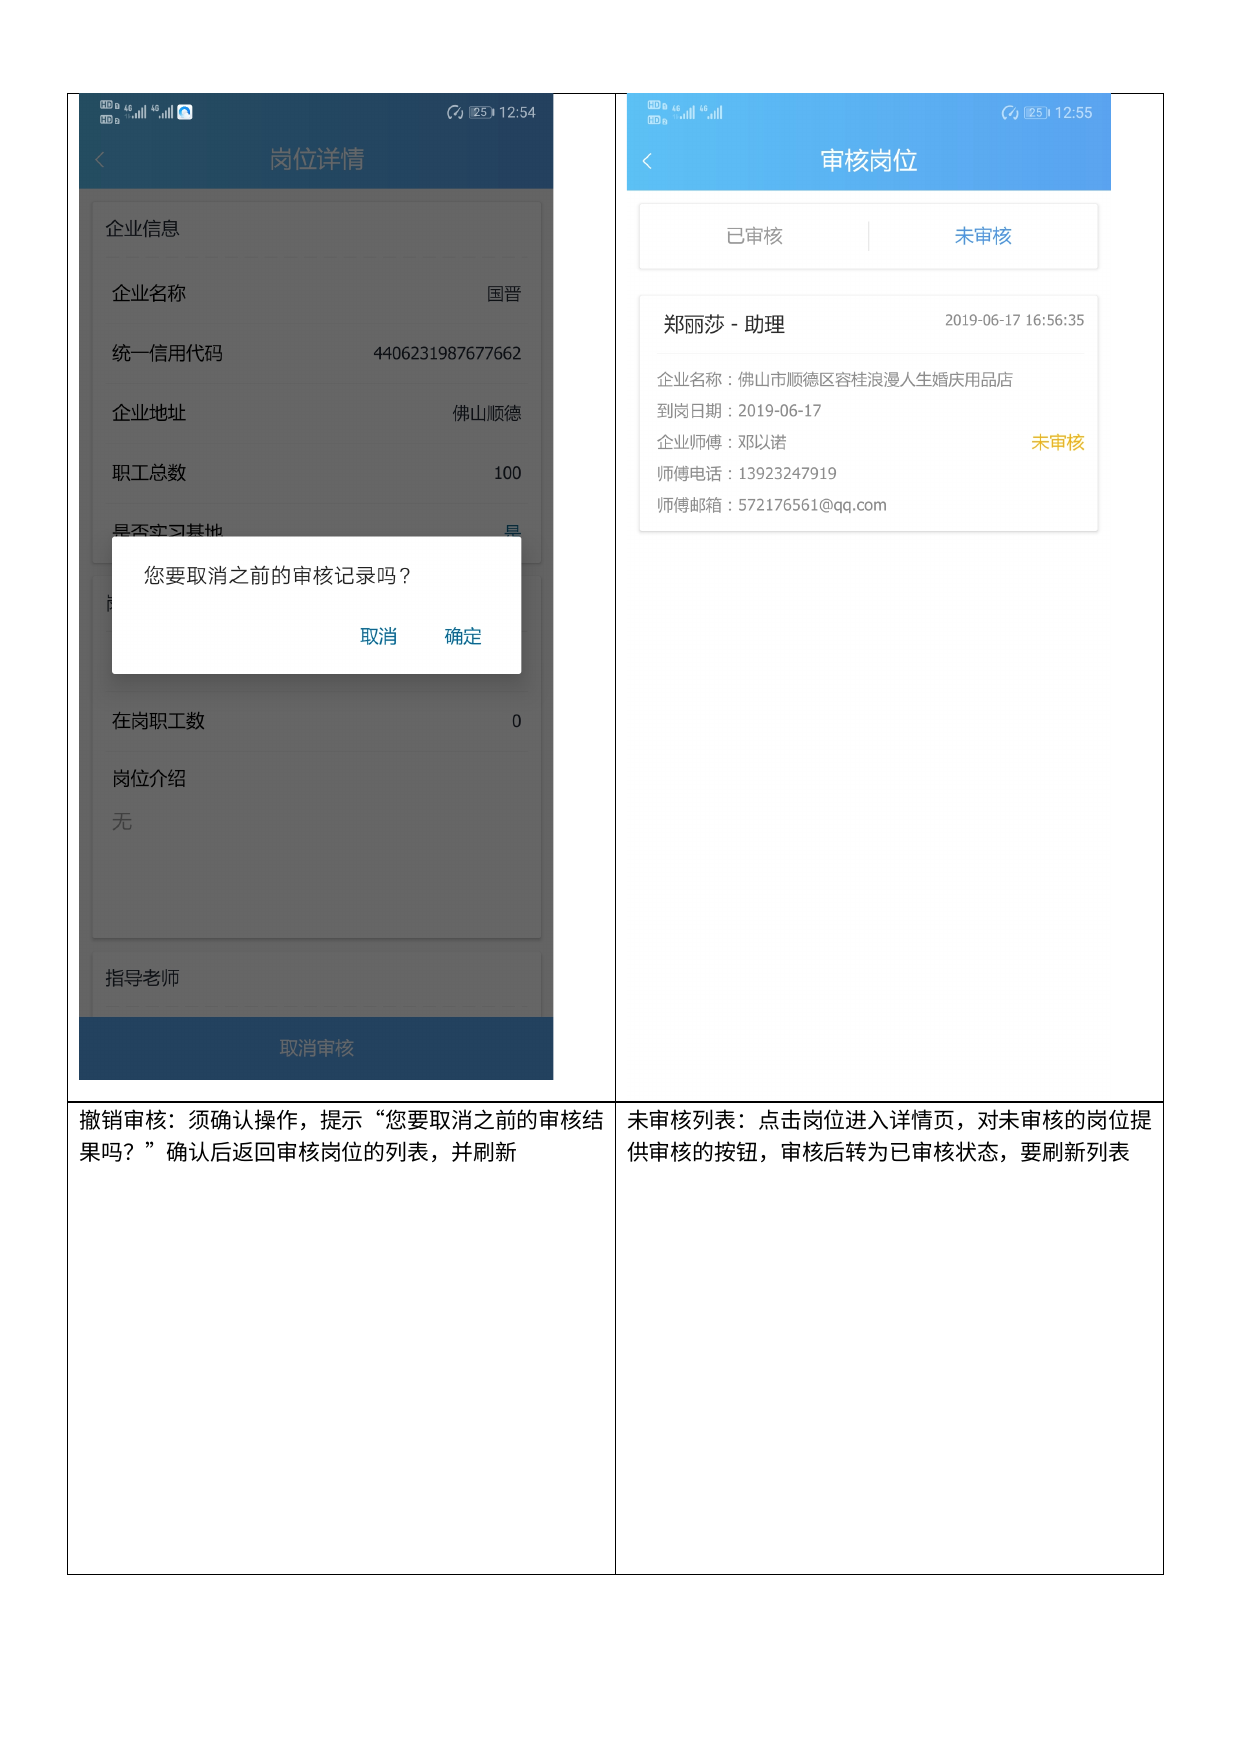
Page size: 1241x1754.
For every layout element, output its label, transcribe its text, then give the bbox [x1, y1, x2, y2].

picture [626, 93, 1111, 1100]
table_cell [68, 94, 615, 1101]
table_cell [616, 94, 1163, 1101]
picture [79, 93, 554, 1080]
table_cell 未审核列表：点击岗位进入详情页，对未审核的岗位提供审核的按钮，审核后转为已审核状态，要刷新列表 [616, 1103, 1163, 1574]
table_cell 撤销审核：须确认操作，提示“您要取消之前的审核结果吗？”确认后返回审核岗位的列表，并刷新 [68, 1103, 615, 1574]
